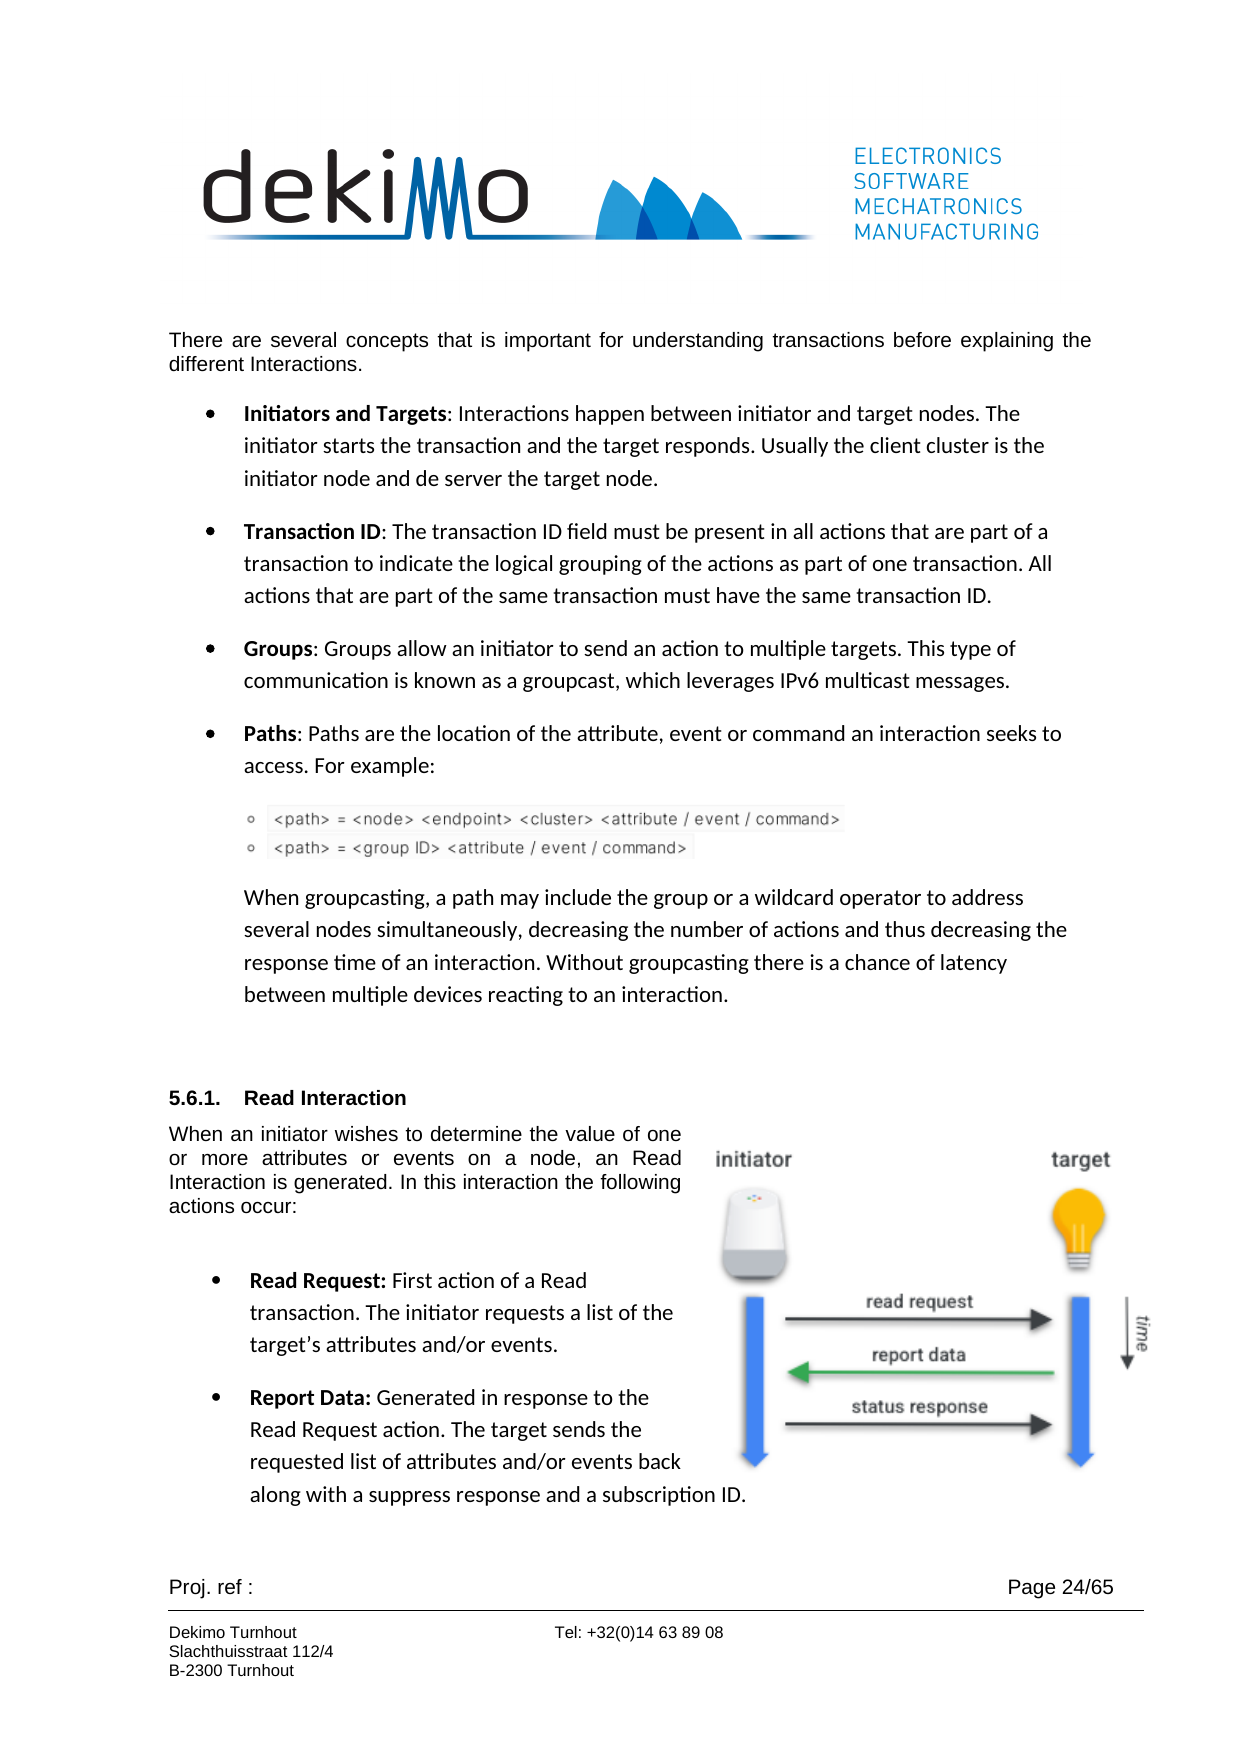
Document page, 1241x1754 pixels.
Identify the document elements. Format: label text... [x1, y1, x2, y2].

text There are several concepts that is important for understanding transactions before explaining the different Interactions. [169, 328, 1093, 376]
subtitle Read Interaction [169, 1086, 1093, 1110]
picture [159, 73, 1083, 304]
list Transaction ID: The transaction ID field must be present in all actions that are part of a transaction to indicate the logical grouping of the actions as part of one transaction. All actions that are part of the same transaction must have the same transaction ID. [206, 517, 1093, 609]
list Groups: Groups allow an initiator to send an action to multiple targets. This type of communication is known as a groupcast, which leverages IPv6 multicast messages. [206, 634, 1093, 694]
list Initiators and Targets: Interactions happen between initiator and target nodes. The initiator starts the transaction and the target responds. Usually the client cluster is the initiator node and de server the target node. [206, 399, 1093, 492]
list Report Data: Generated in response to the Read Request action. The target sends the requested list of attributes and/or events back along with a suppress response and a subscription ID. [212, 1383, 1093, 1508]
list Read Request: First action of a Read transaction. The initiator requests a list of the target’s attributes and/or events. [212, 1266, 701, 1358]
picture [243, 804, 845, 859]
list When groupcasting, a path may include the group or a wildcard operator to address several nodes simultaneously, decreasing the number of actions and thus decreasing the response time of an interaction. Without groupcasting there is a chance of latency between multiple devices reacting to an interaction. [244, 883, 1093, 1008]
list Paths: Paths are the location of the attribute, event or command an interaction seeks to access. For example: [206, 719, 1093, 780]
picture [701, 1132, 1163, 1479]
text When an initiator wishes to determine the value of one or more attributes or events on a node, an Read Interaction is generated. In this interaction the following actions occur: [169, 1122, 1093, 1218]
